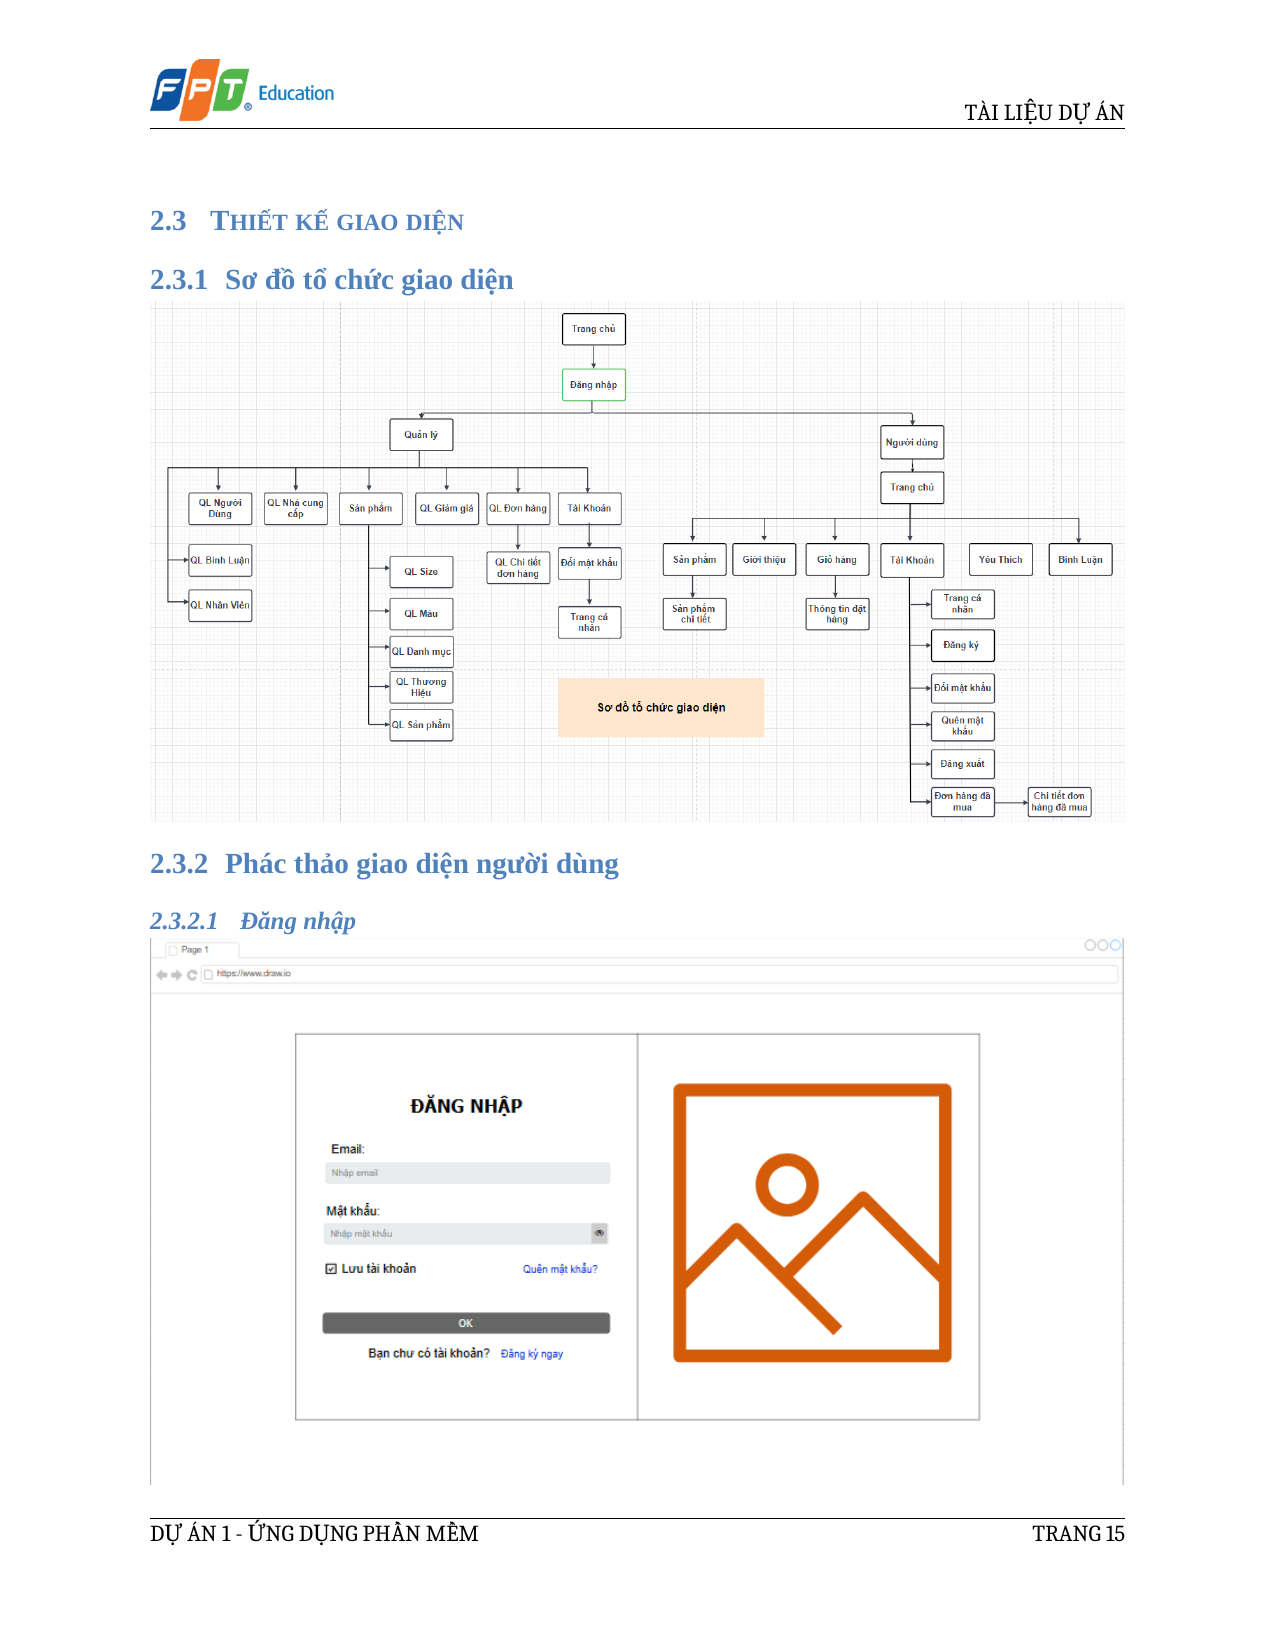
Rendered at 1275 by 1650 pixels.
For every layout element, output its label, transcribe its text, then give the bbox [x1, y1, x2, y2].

subtitle Đăng nhập [150, 906, 1125, 934]
subtitle Phác thảo giao diện người dùng [150, 846, 1125, 880]
subtitle Sơ đồ tổ chức giao diện [150, 262, 1125, 296]
picture [150, 938, 1125, 1485]
subtitle Thiết kế giao diện [150, 203, 1125, 237]
picture [150, 59, 336, 121]
picture [150, 301, 1125, 822]
